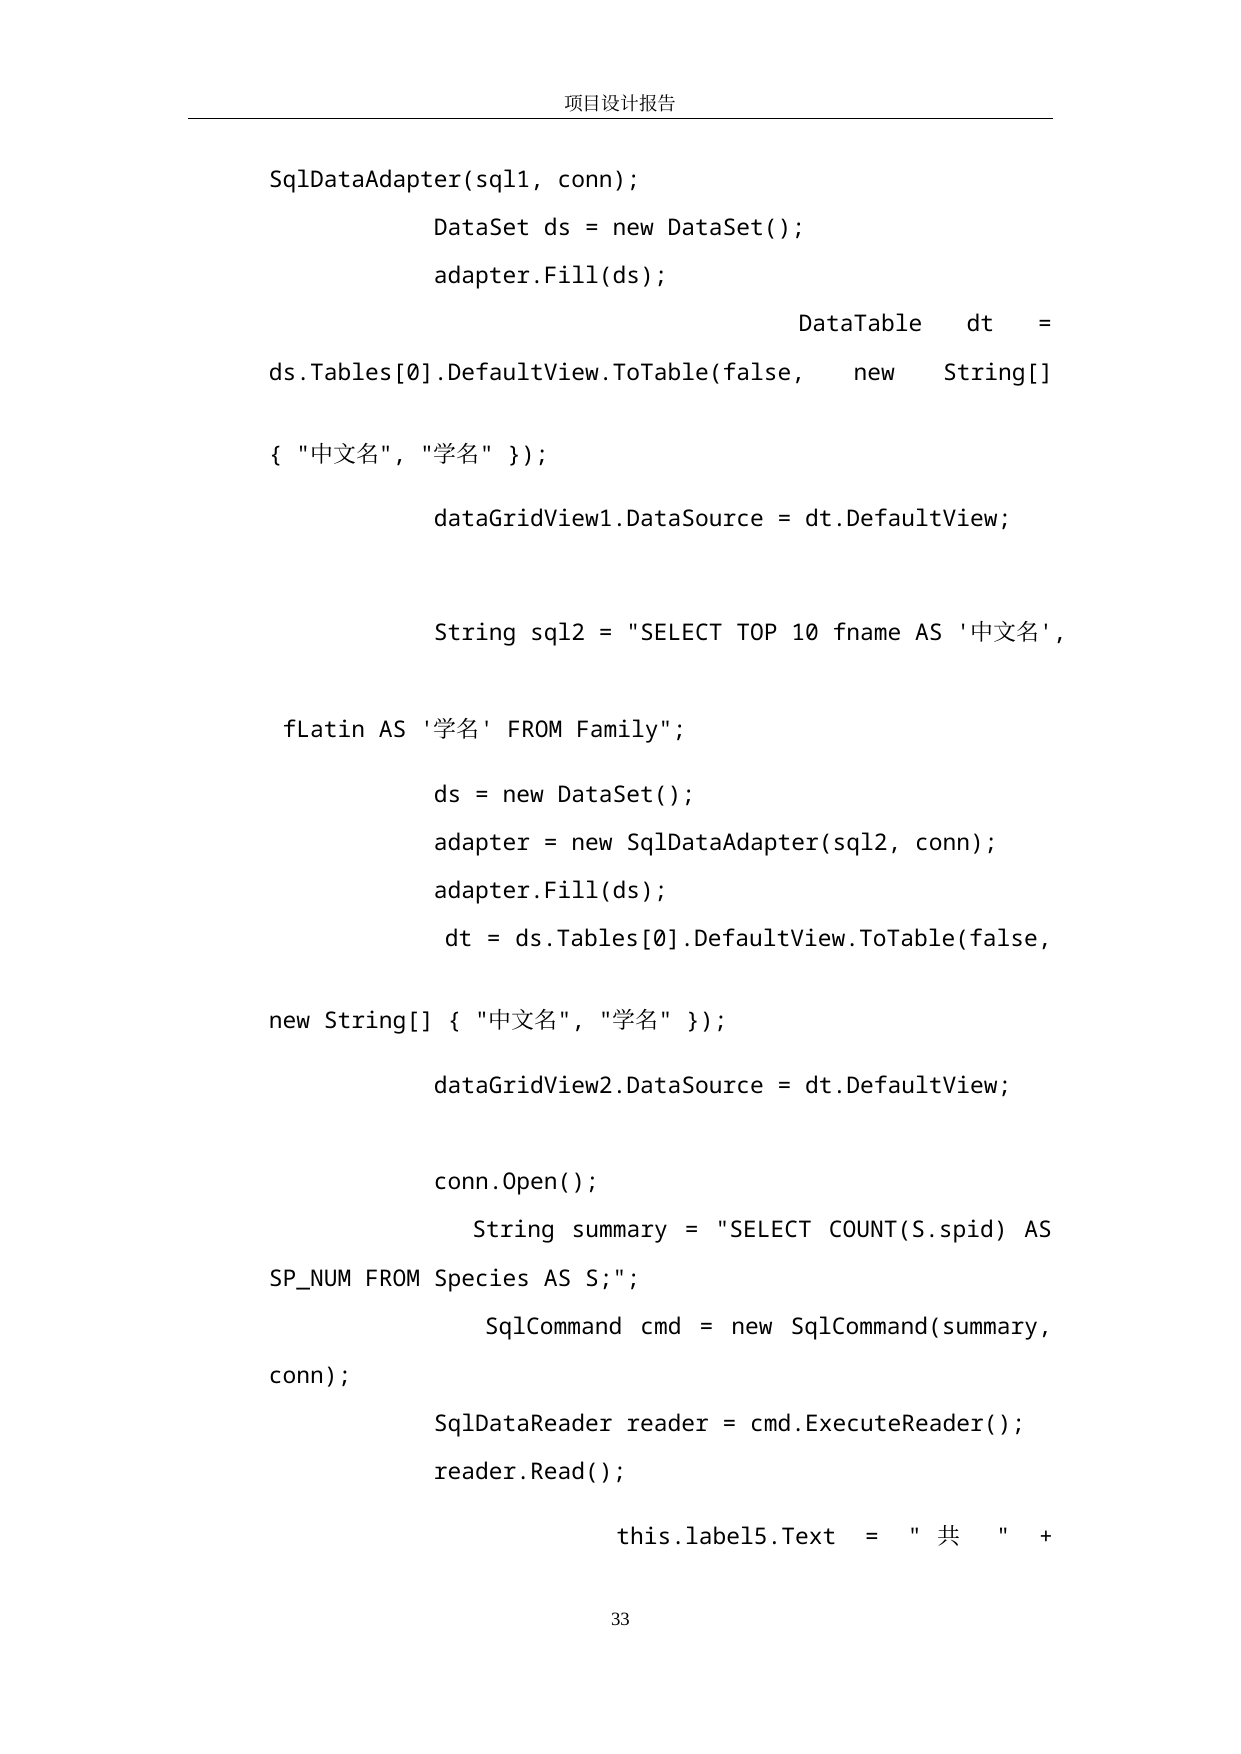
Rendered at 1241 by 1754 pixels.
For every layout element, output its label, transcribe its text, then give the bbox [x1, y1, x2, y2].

text reader.Read(); [269, 1454, 1053, 1487]
text String sql2 = "SELECT TOP 10 fname AS '中文名', fLatin AS '学名' FROM Family"; [269, 598, 1053, 760]
text SqlCommand cmd = new SqlCommand(summary, conn); [269, 1309, 1053, 1390]
text conn.Open(); [269, 1164, 1053, 1197]
text adapter.Fill(ds); [269, 258, 1053, 291]
text adapter.Fill(ds); [269, 873, 1053, 906]
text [269, 162, 1053, 194]
text dataGridView2.DataSource = dt.DefaultView; [269, 1068, 1053, 1100]
text SqlDataReader reader = cmd.ExecuteReader(); [269, 1406, 1053, 1438]
text DataTable dt = ds.Tables[0].DefaultView.ToTable(false, new String[] { "中文名", "学名" }); [269, 306, 1053, 485]
text adapter = new SqlDataAdapter(sql2, conn); [269, 825, 1053, 858]
text String summary = "SELECT COUNT(S.spid) AS SP_NUM FROM Species AS S;"; [269, 1212, 1053, 1293]
text ds = new DataSet(); [269, 777, 1053, 809]
text dt = ds.Tables[0].DefaultView.ToTable(false, new String[] { "中文名", "学名" }); [269, 921, 1053, 1051]
text dataGridView1.DataSource = dt.DefaultView; [269, 502, 1053, 534]
text DataSet ds = new DataSet(); [269, 210, 1053, 243]
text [269, 1502, 1053, 1567]
